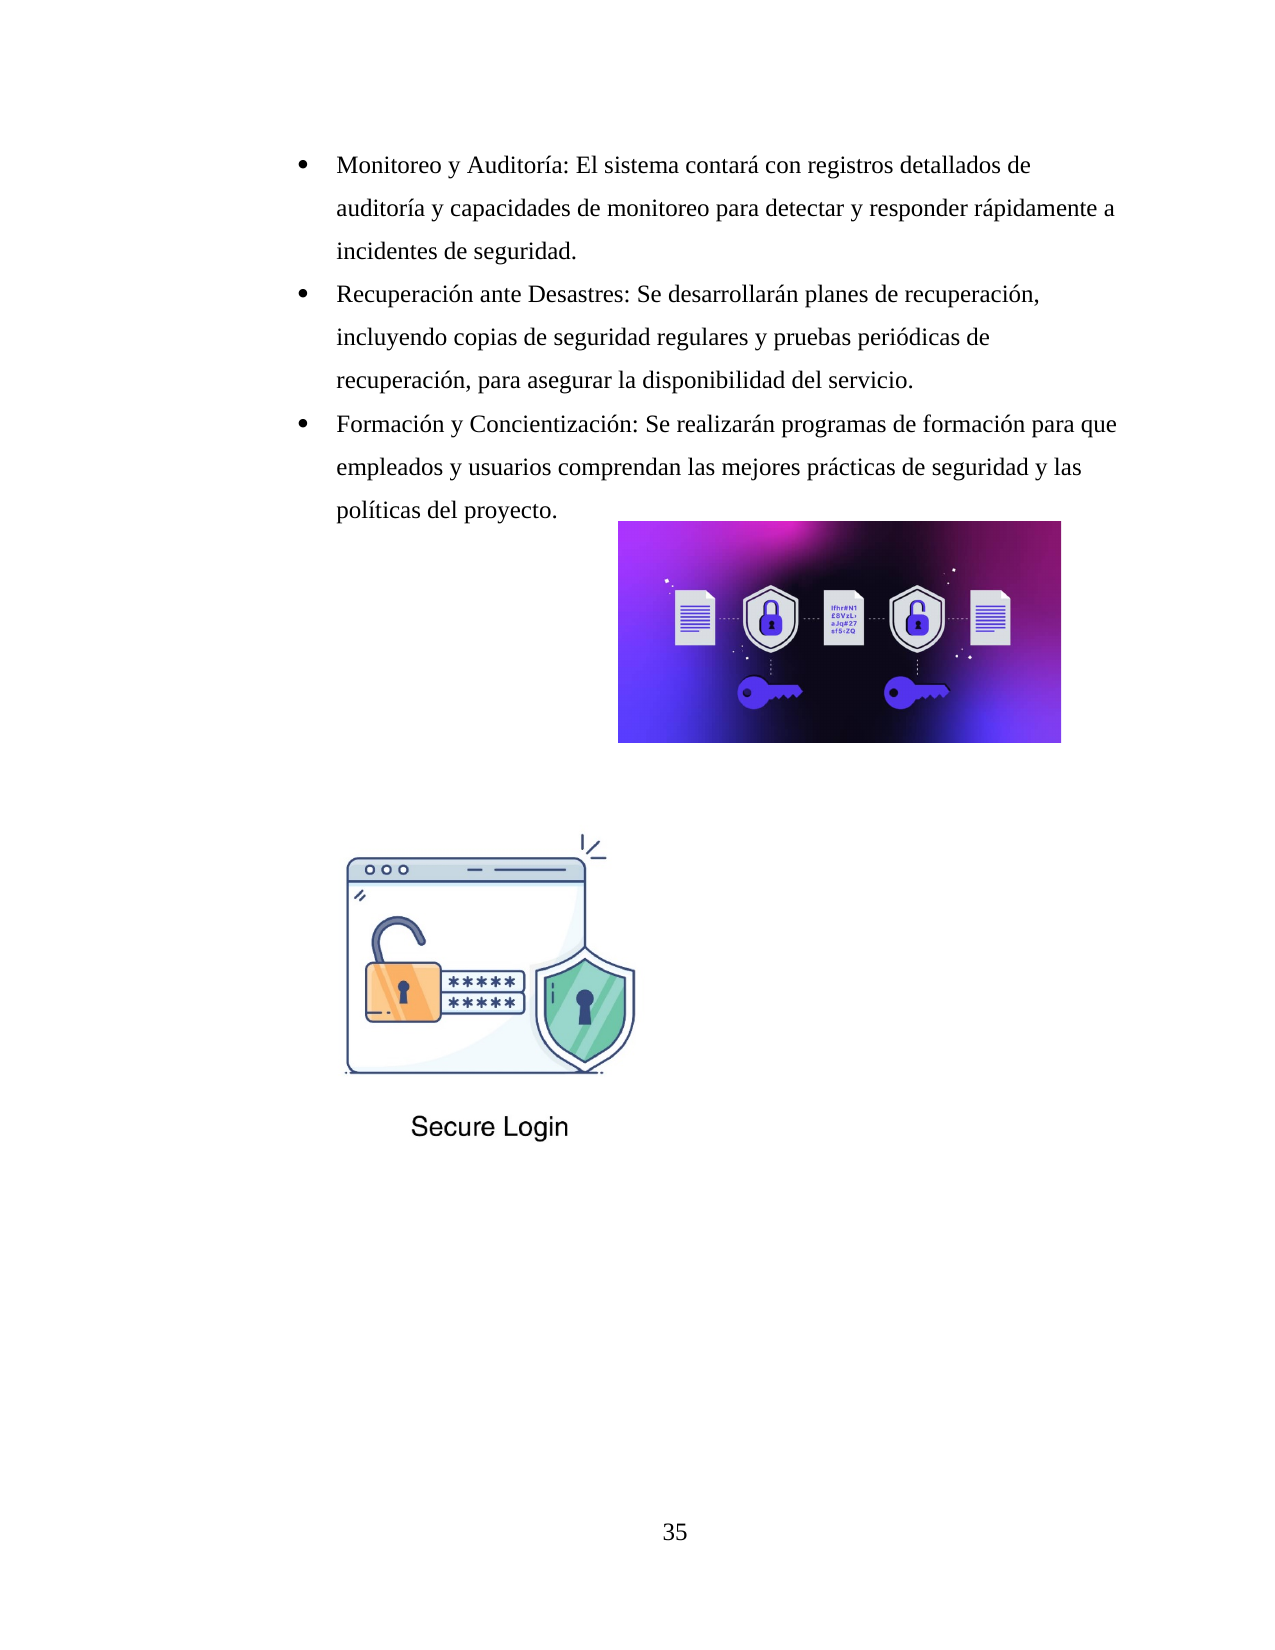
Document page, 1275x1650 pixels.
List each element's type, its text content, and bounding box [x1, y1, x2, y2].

picture [283, 781, 696, 1194]
list Recuperación ante Desastres: Se desarrollarán planes de recuperación, incluyendo copias de seguridad regulares y pruebas periódicas de recuperación, para asegurar la disponibilidad del servicio. [299, 279, 1125, 394]
list Monitoreo y Auditoría: El sistema contará con registros detallados de auditoría y capacidades de monitoreo para detectar y responder rápidamente a incidentes de seguridad. [299, 150, 1125, 265]
list Formación y Concientización: Se realizarán programas de formación para que empleados y usuarios comprendan las mejores prácticas de seguridad y las políticas del proyecto. [299, 409, 1125, 524]
picture [618, 521, 1062, 743]
